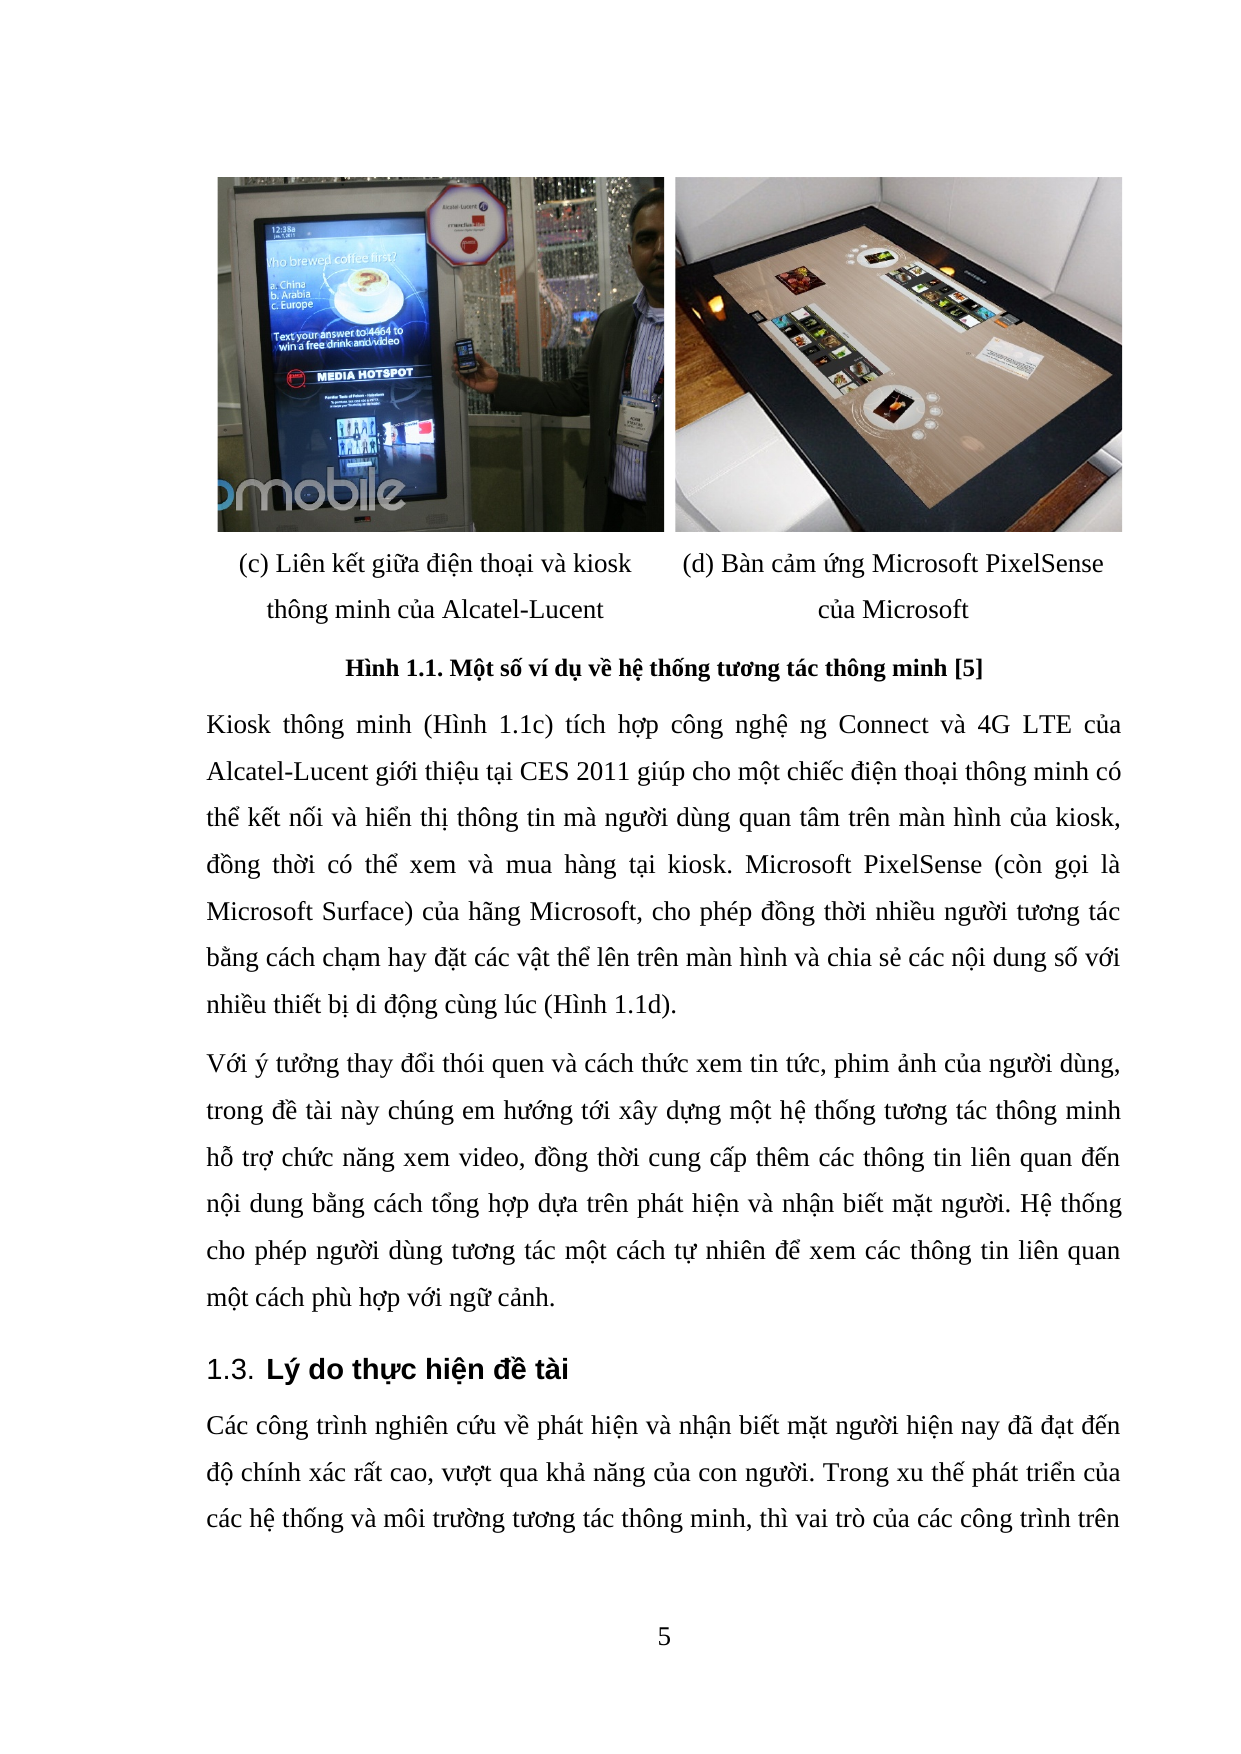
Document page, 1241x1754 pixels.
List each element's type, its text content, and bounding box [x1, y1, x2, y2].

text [206, 1409, 1122, 1533]
table_cell (d) Bàn cảm ứng Microsoft PixelSense của Microsoft [664, 547, 1122, 640]
text Hình .. Một số ví dụ về hệ thống tương tác thông minh [206, 653, 1122, 681]
picture [675, 177, 1123, 532]
table_cell [664, 177, 1122, 547]
table_cell [206, 177, 664, 547]
text Với ý tưởng thay đổi thói quen và cách thức xem tin tức, phim ảnh của người dùng, trong đề tài này chúng em hướng tới xây dựng một hệ thống tương tác thông minh hỗ trợ chức năng xem video, đồng thời cung cấp thêm các thông tin liên quan đến nội dung bằng cách tổng hợp dựa trên phát hiện và nhận biết mặt người. Hệ thống cho phép người dùng tương tác một cách tự nhiên để xem các thông tin liên quan một cách phù hợp với ngữ cảnh. [206, 1047, 1122, 1312]
picture [217, 177, 665, 532]
subtitle Lý do thực hiện đề tài [206, 1352, 1122, 1386]
table_cell (c) Liên kết giữa điện thoại và kiosk thông minh của Alcatel-Lucent [206, 547, 664, 640]
text Kiosk thông minh (Hình 1.1c) tích hợp công nghệ ng Connect và 4G LTE của Alcatel-Lucent giới thiệu tại CES 2011 giúp cho một chiếc điện thoại thông minh có thể kết nối và hiển thị thông tin mà người dùng quan tâm trên màn hình của kiosk, đồng thời có thể xem và mua hàng tại kiosk. Microsoft PixelSense (còn gọi là Microsoft Surface) của hãng Microsoft, cho phép đồng thời nhiều người tương tác bằng cách chạm hay đặt các vật thể lên trên màn hình và chia sẻ các nội dung số với nhiều thiết bị di động cùng lúc (Hình 1.1d). [206, 708, 1122, 1019]
